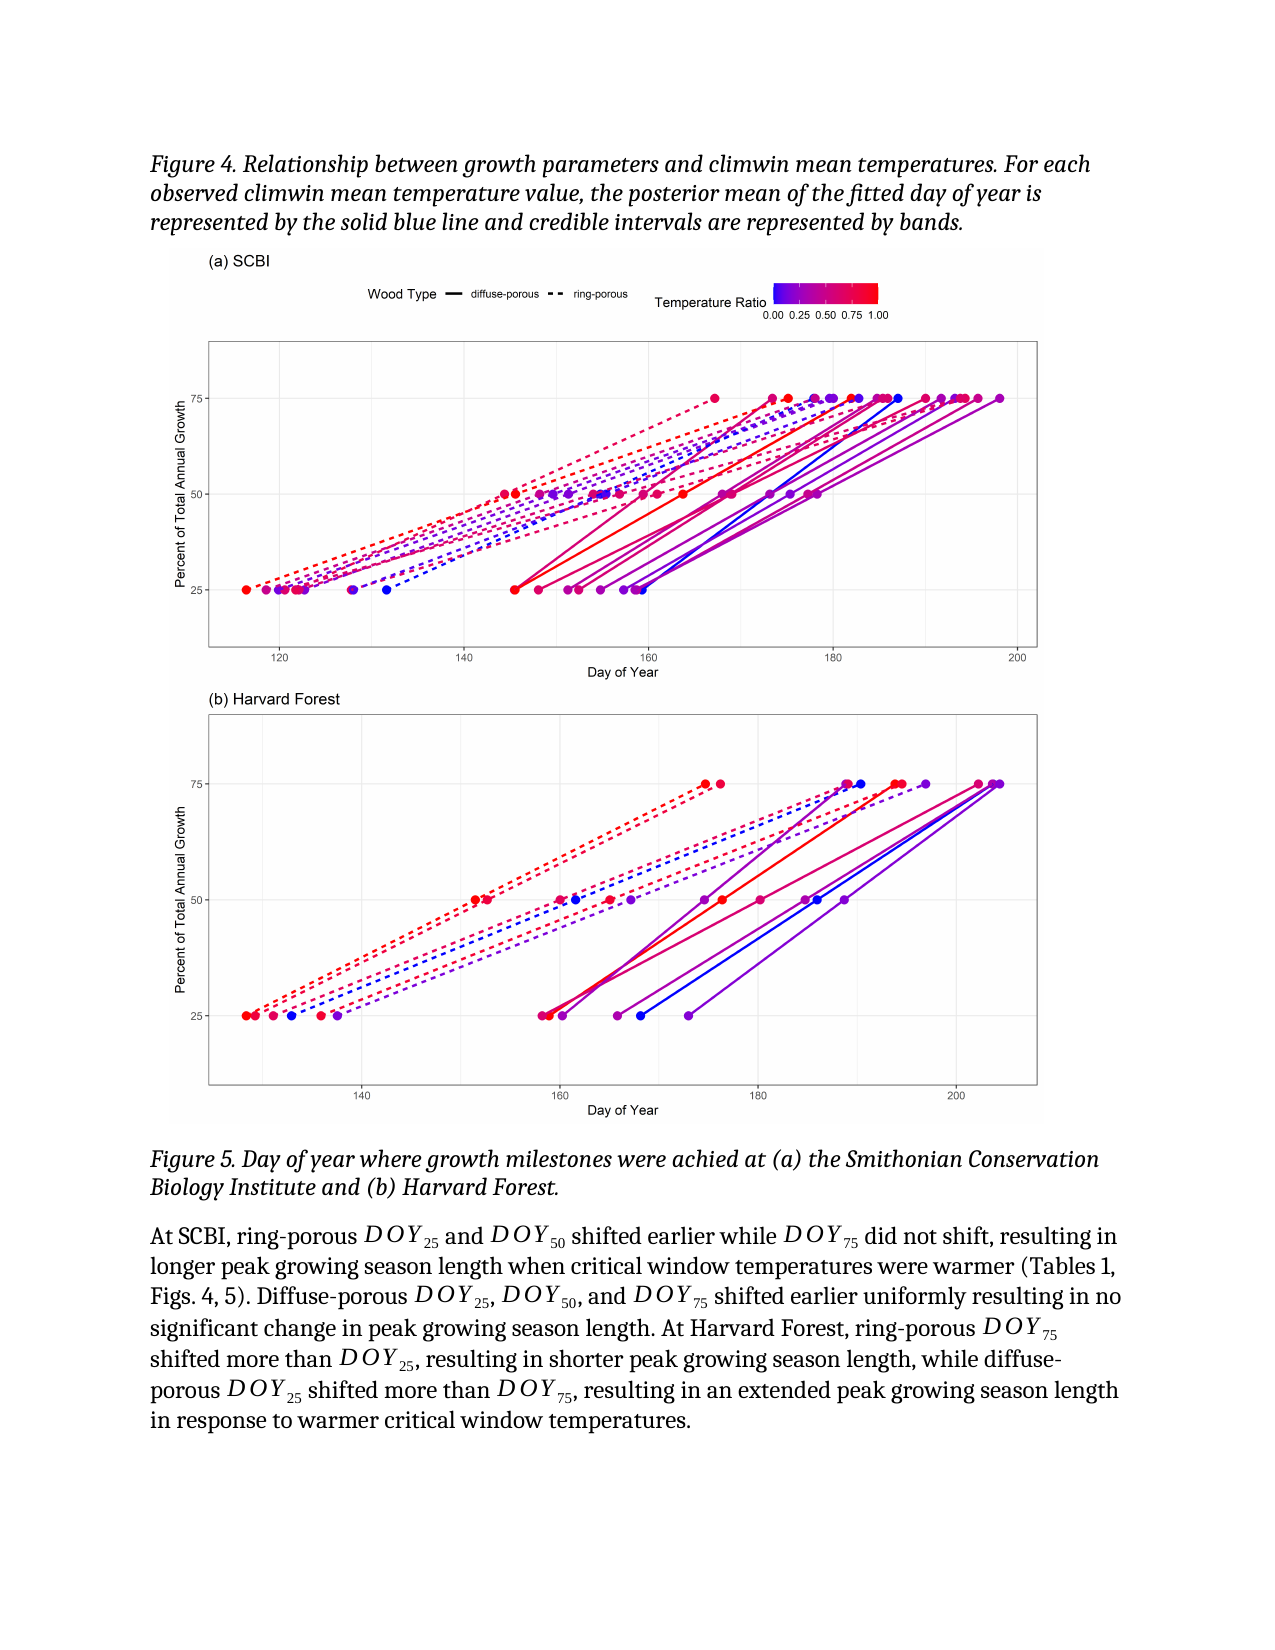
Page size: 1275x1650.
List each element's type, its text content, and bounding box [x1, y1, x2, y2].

picture [168, 248, 1044, 1124]
text At SCBI, ring-porous and shifted earlier while did not shift, resulting in longer peak growing season length when critical window temperatures were warmer (Tables 1, Figs. 4, 5). Diffuse-porous , , and shifted earlier uniformly resulting in no significant change in peak growing season length. At Harvard Forest, ring-porous shifted more than , resulting in shorter peak growing season length, while diffuse-porous shifted more than , resulting in an extended peak growing season length in response to warmer critical window temperatures. [150, 1221, 1125, 1435]
text Figure 5. Day of year where growth milestones were achied at (a) the Smithonian Conservation Biology Institute and (b) Harvard Forest. [150, 1144, 1125, 1202]
text Figure 4. Relationship between growth parameters and climwin mean temperatures. For each observed climwin mean temperature value, the posterior mean of the fitted day of year is represented by the solid blue line and credible intervals are represented by bands. [150, 150, 1125, 236]
